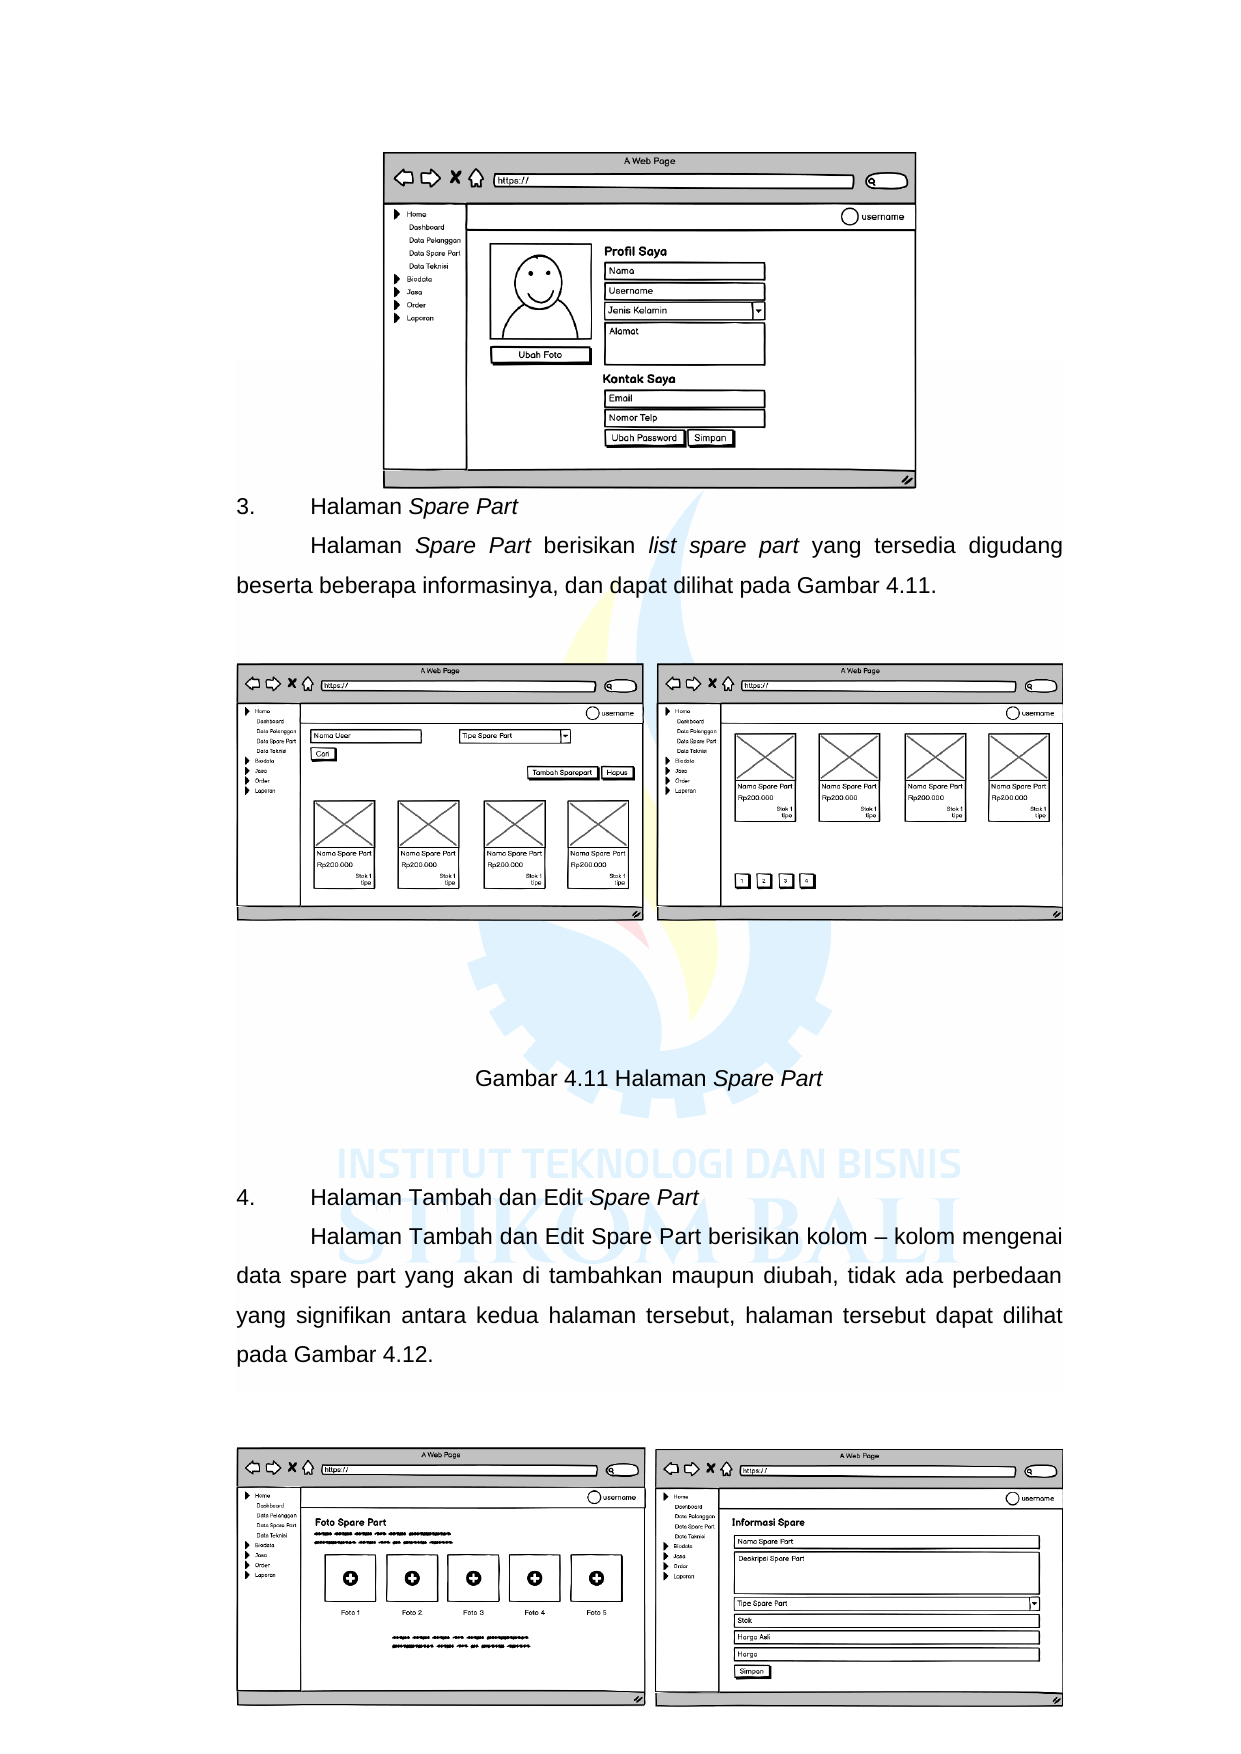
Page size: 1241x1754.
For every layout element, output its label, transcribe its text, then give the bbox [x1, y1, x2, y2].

picture [236, 1447, 1063, 1707]
text Halaman Tambah dan Edit Spare Part berisikan kolom – kolom mengenai data spare part yang akan di tambahkan maupun diubah, tidak ada perbedaan yang signifikan antara kedua halaman tersebut, halaman tersebut dapat dilihat pada Gambar 4.12. [236, 1223, 1063, 1368]
list Halaman Spare Part [236, 493, 1063, 519]
list Halaman Spare Part berisikan list spare part yang tersedia digudang beserta beberapa informasinya, dan dapat dilihat pada Gambar 4.11. [236, 532, 1063, 598]
picture [382, 152, 917, 489]
picture [236, 663, 1063, 921]
text Gambar 4.11 Halaman Spare Part [236, 1065, 1063, 1091]
list Halaman Tambah dan Edit Spare Part [236, 1183, 1063, 1210]
